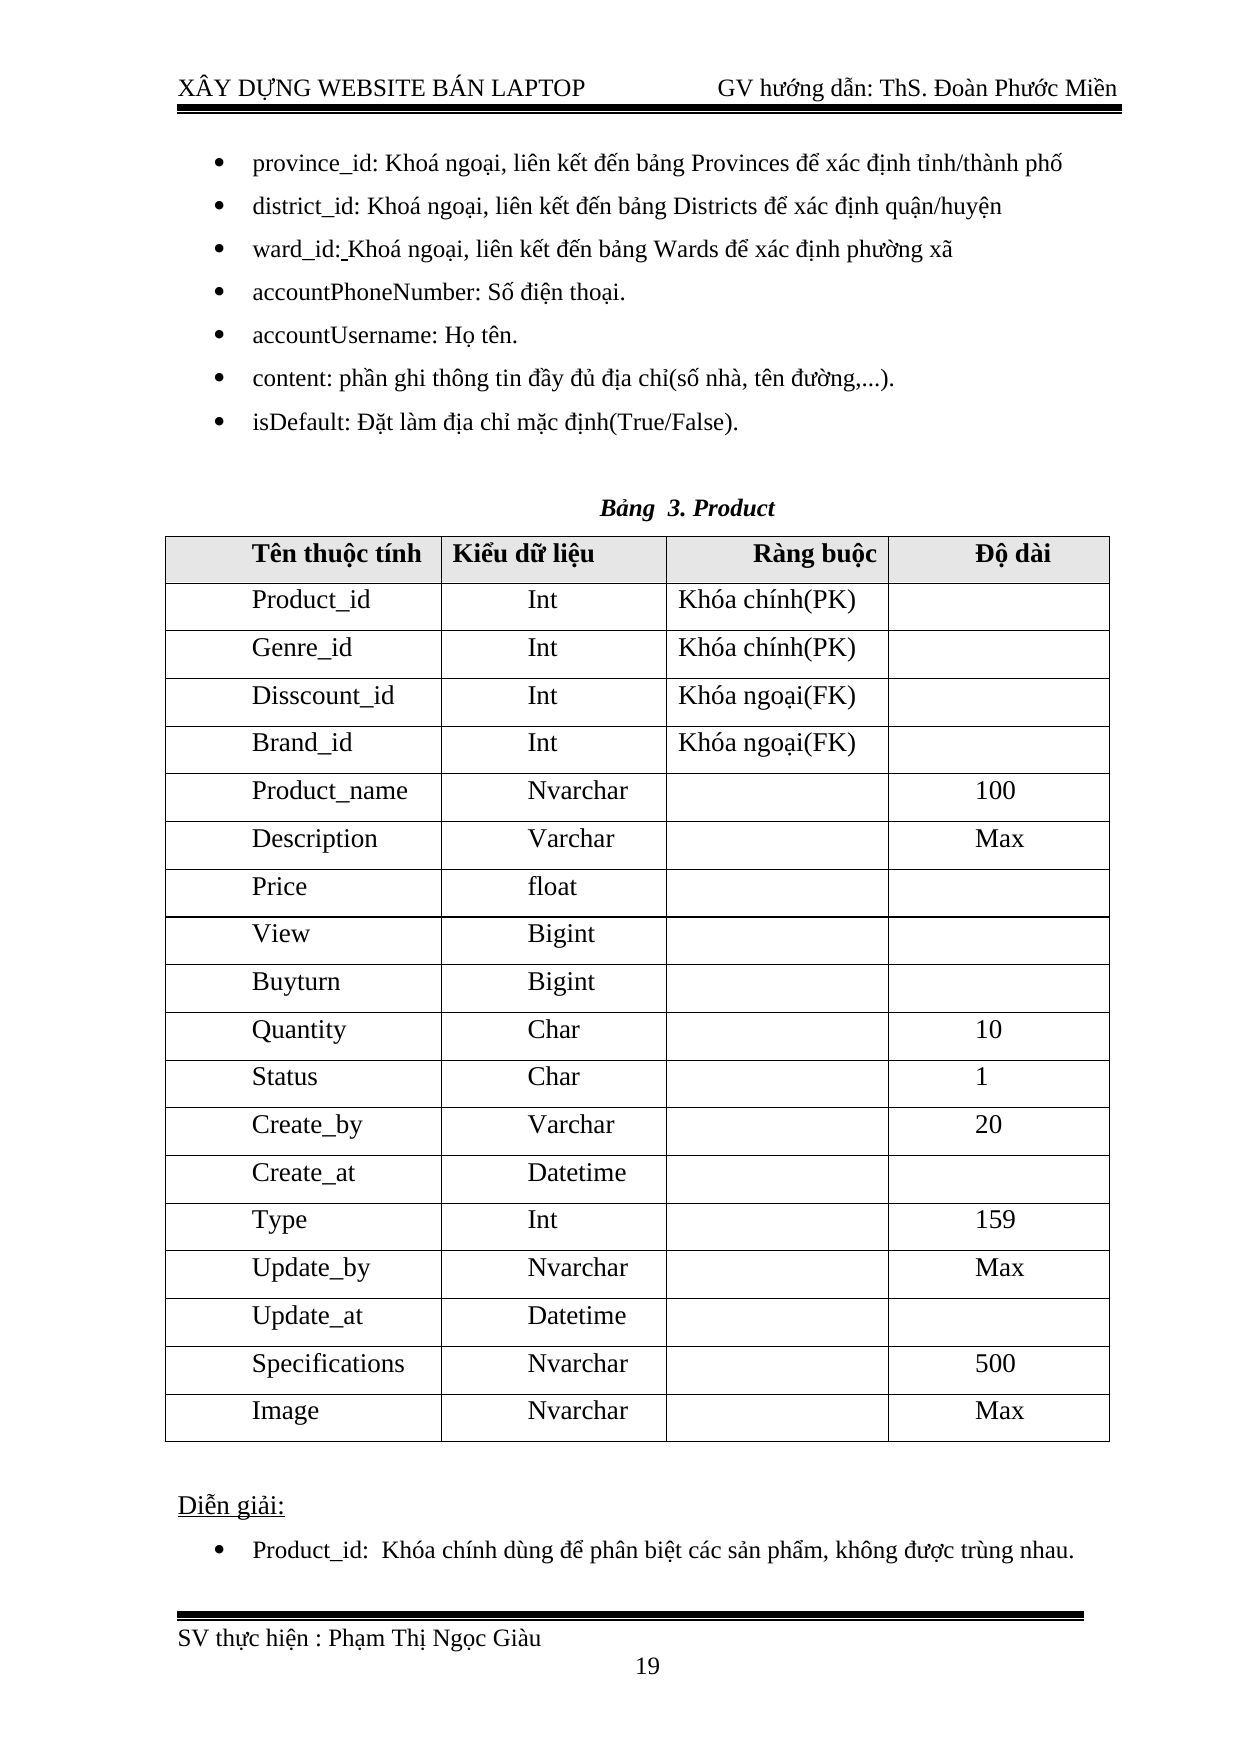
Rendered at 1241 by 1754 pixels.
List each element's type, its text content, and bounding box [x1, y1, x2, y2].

table_cell Int [442, 1204, 666, 1250]
table_cell Brand_id [166, 727, 441, 773]
table_cell 1 [889, 1061, 1109, 1107]
table_cell [667, 1013, 888, 1059]
table_cell Bigint [442, 965, 666, 1012]
table_cell float [442, 870, 666, 916]
list district_id: Khoá ngoại, liên kết đến bảng Districts để xác định quận/huyện [215, 191, 1122, 220]
table_header Tên thuộc tính [166, 537, 441, 582]
list content: phần ghi thông tin đầy đủ địa chỉ(số nhà, tên đường,...). [215, 363, 1122, 392]
table_cell [667, 1251, 888, 1298]
table_cell Int [442, 584, 666, 630]
table_cell Nvarchar [442, 774, 666, 821]
table_cell Quantity [166, 1013, 441, 1059]
table_cell Status [166, 1061, 441, 1107]
table_cell Int [442, 679, 666, 726]
table_cell [889, 965, 1109, 1012]
table_cell [667, 1061, 888, 1107]
table_cell Price [166, 870, 441, 916]
table_cell 20 [889, 1108, 1109, 1155]
table_cell 100 [889, 774, 1109, 821]
table_cell Varchar [442, 1108, 666, 1155]
table_header Kiểu dữ liệu [442, 537, 666, 582]
table_cell Genre_id [166, 631, 441, 678]
table_cell Update_at [166, 1299, 441, 1346]
table_cell Khóa chính(PK) [667, 584, 888, 630]
table_cell [889, 631, 1109, 678]
table_cell Create_at [166, 1156, 441, 1203]
table_header Ràng buộc [667, 537, 888, 582]
list ward_id: Khoá ngoại, liên kết đến bảng Wards để xác định phường xã [215, 234, 1122, 263]
table_cell Varchar [442, 822, 666, 869]
table_cell Disscount_id [166, 679, 441, 726]
table_cell Max [889, 822, 1109, 869]
table_cell 10 [889, 1013, 1109, 1059]
table_cell 159 [889, 1204, 1109, 1250]
list Product_id: Khóa chính dùng để phân biệt các sản phẩm, không được trùng nhau. [215, 1536, 1122, 1564]
table_cell [889, 918, 1109, 964]
table_cell [667, 1347, 888, 1393]
table_cell [889, 1156, 1109, 1203]
table_header Độ dài [889, 537, 1109, 582]
table_cell [667, 870, 888, 916]
table_cell [667, 1299, 888, 1346]
list isDefault: Đặt làm địa chỉ mặc định(True/False). [215, 407, 1122, 435]
table_cell Buyturn [166, 965, 441, 1012]
table_cell [889, 870, 1109, 916]
table_cell Max [889, 1251, 1109, 1298]
table_cell Max [889, 1395, 1109, 1441]
table_cell [889, 1299, 1109, 1346]
table_cell [667, 1395, 888, 1441]
table_cell Nvarchar [442, 1251, 666, 1298]
table_cell Specifications [166, 1347, 441, 1393]
table_cell [889, 727, 1109, 773]
table_cell Nvarchar [442, 1395, 666, 1441]
list accountUsername: Họ tên. [215, 320, 1122, 349]
table_cell Int [442, 727, 666, 773]
table_cell [667, 822, 888, 869]
table_cell Create_by [166, 1108, 441, 1155]
table_cell Description [166, 822, 441, 869]
table_cell Khóa chính(PK) [667, 631, 888, 678]
table_cell Update_by [166, 1251, 441, 1298]
table_cell Image [166, 1395, 441, 1441]
table_cell Product_id [166, 584, 441, 630]
table_cell Product_name [166, 774, 441, 821]
table_cell [667, 1204, 888, 1250]
table_cell View [166, 918, 441, 964]
table_cell Datetime [442, 1156, 666, 1203]
table_cell Bigint [442, 918, 666, 964]
table_cell [889, 584, 1109, 630]
text Diễn giải: [177, 1489, 1122, 1520]
table_cell Khóa ngoại(FK) [667, 679, 888, 726]
table_cell 500 [889, 1347, 1109, 1393]
table_cell [667, 774, 888, 821]
table_cell Nvarchar [442, 1347, 666, 1393]
table_cell Int [442, 631, 666, 678]
table_cell Type [166, 1204, 441, 1250]
table_cell [667, 1156, 888, 1203]
subtitle Bảng 3. Product [177, 493, 1122, 522]
table_cell Datetime [442, 1299, 666, 1346]
table_cell Khóa ngoại(FK) [667, 727, 888, 773]
table_cell [889, 679, 1109, 726]
list accountPhoneNumber: Số điện thoại. [215, 277, 1122, 306]
list province_id: Khoá ngoại, liên kết đến bảng Provinces để xác định tỉnh/thành phố [215, 148, 1122, 177]
table_cell [667, 1108, 888, 1155]
table_cell Char [442, 1013, 666, 1059]
table_cell Char [442, 1061, 666, 1107]
table_cell [667, 918, 888, 964]
table_cell [667, 965, 888, 1012]
